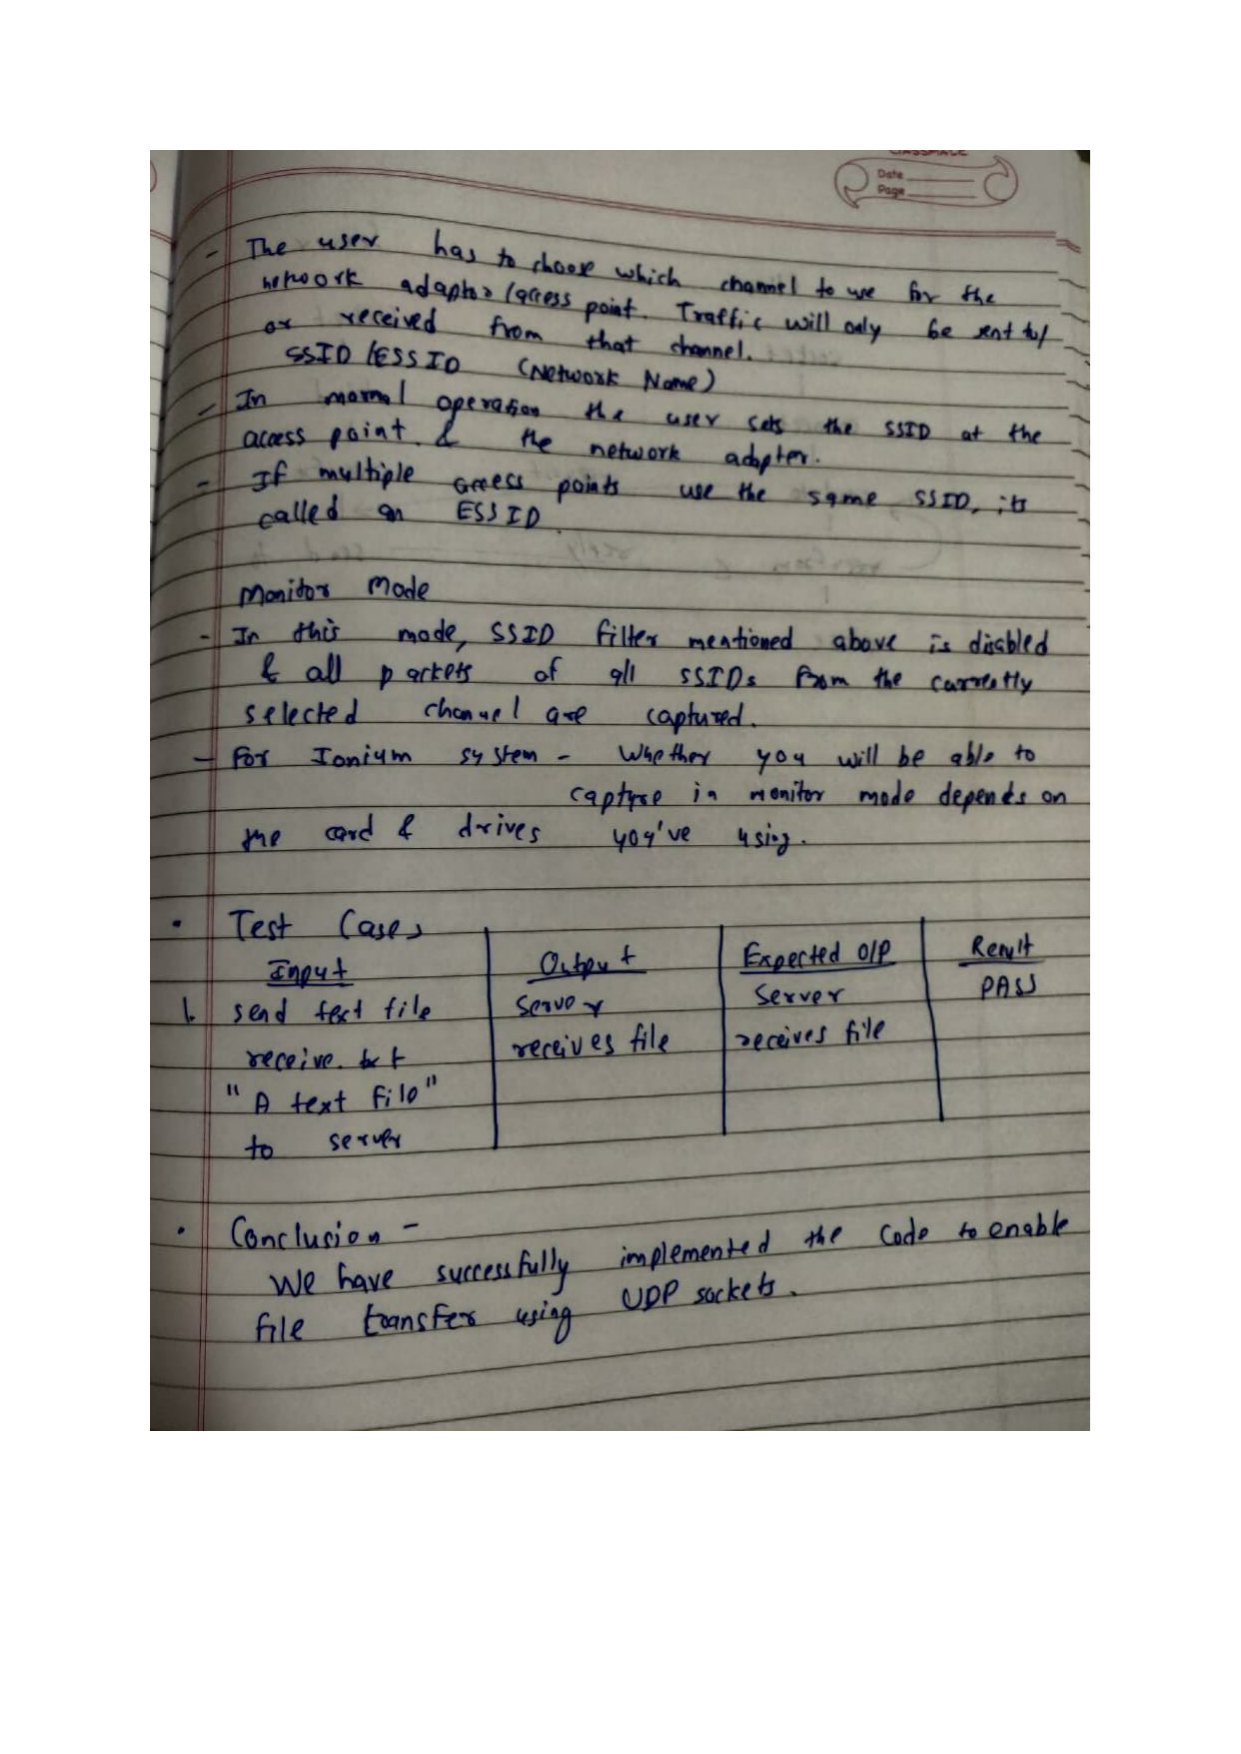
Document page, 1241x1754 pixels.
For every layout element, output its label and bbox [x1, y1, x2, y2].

picture [150, 150, 1091, 1431]
